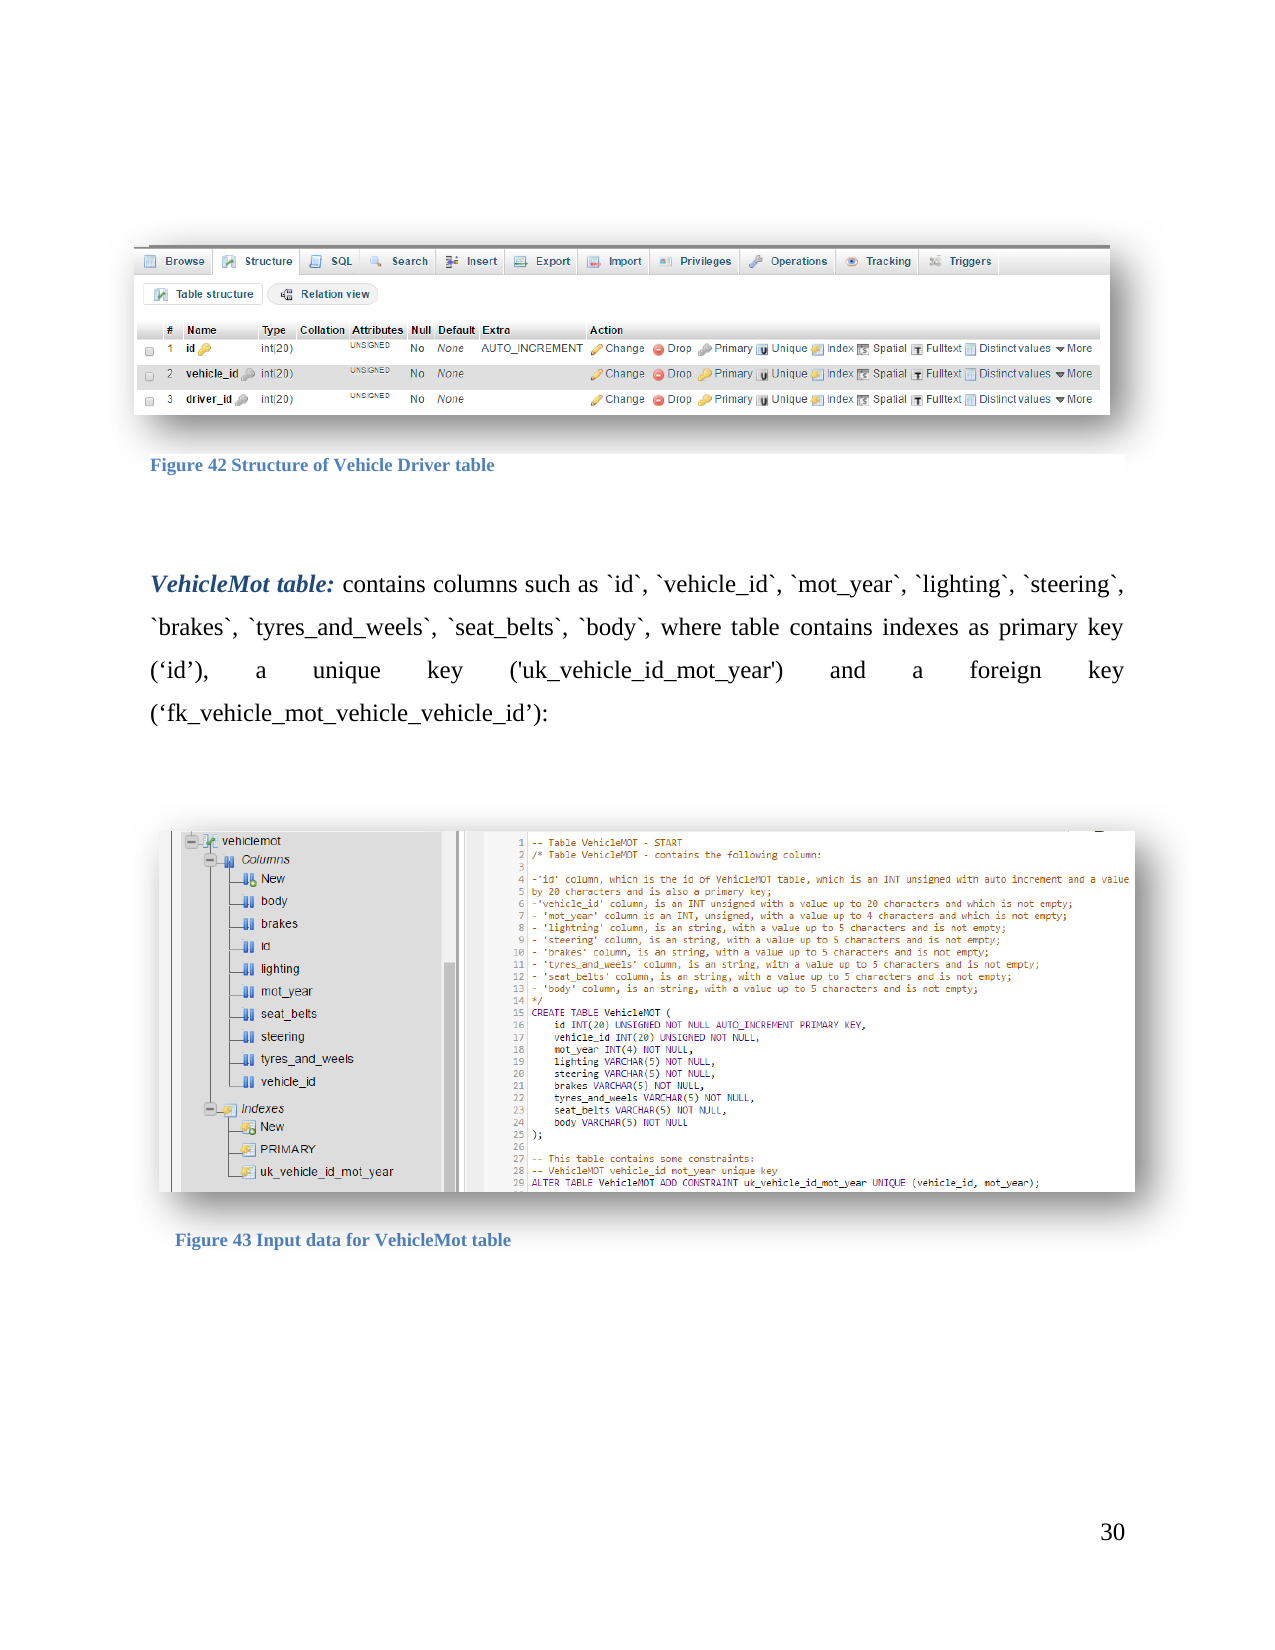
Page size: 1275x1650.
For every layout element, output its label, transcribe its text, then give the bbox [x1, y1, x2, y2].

picture [134, 245, 1110, 415]
picture [159, 831, 1135, 1192]
text VehicleMot table: contains columns such as `id`, `vehicle_id`, `mot_year`, `lighting`, `steering`, `brakes`, `tyres_and_weels`, `seat_belts`, `body`, where table contains indexes as primary key (‘id’), a unique key ('uk_vehicle_id_mot_year') and a foreign key (‘fk_vehicle_mot_vehicle_vehicle_id’): [150, 569, 1125, 727]
